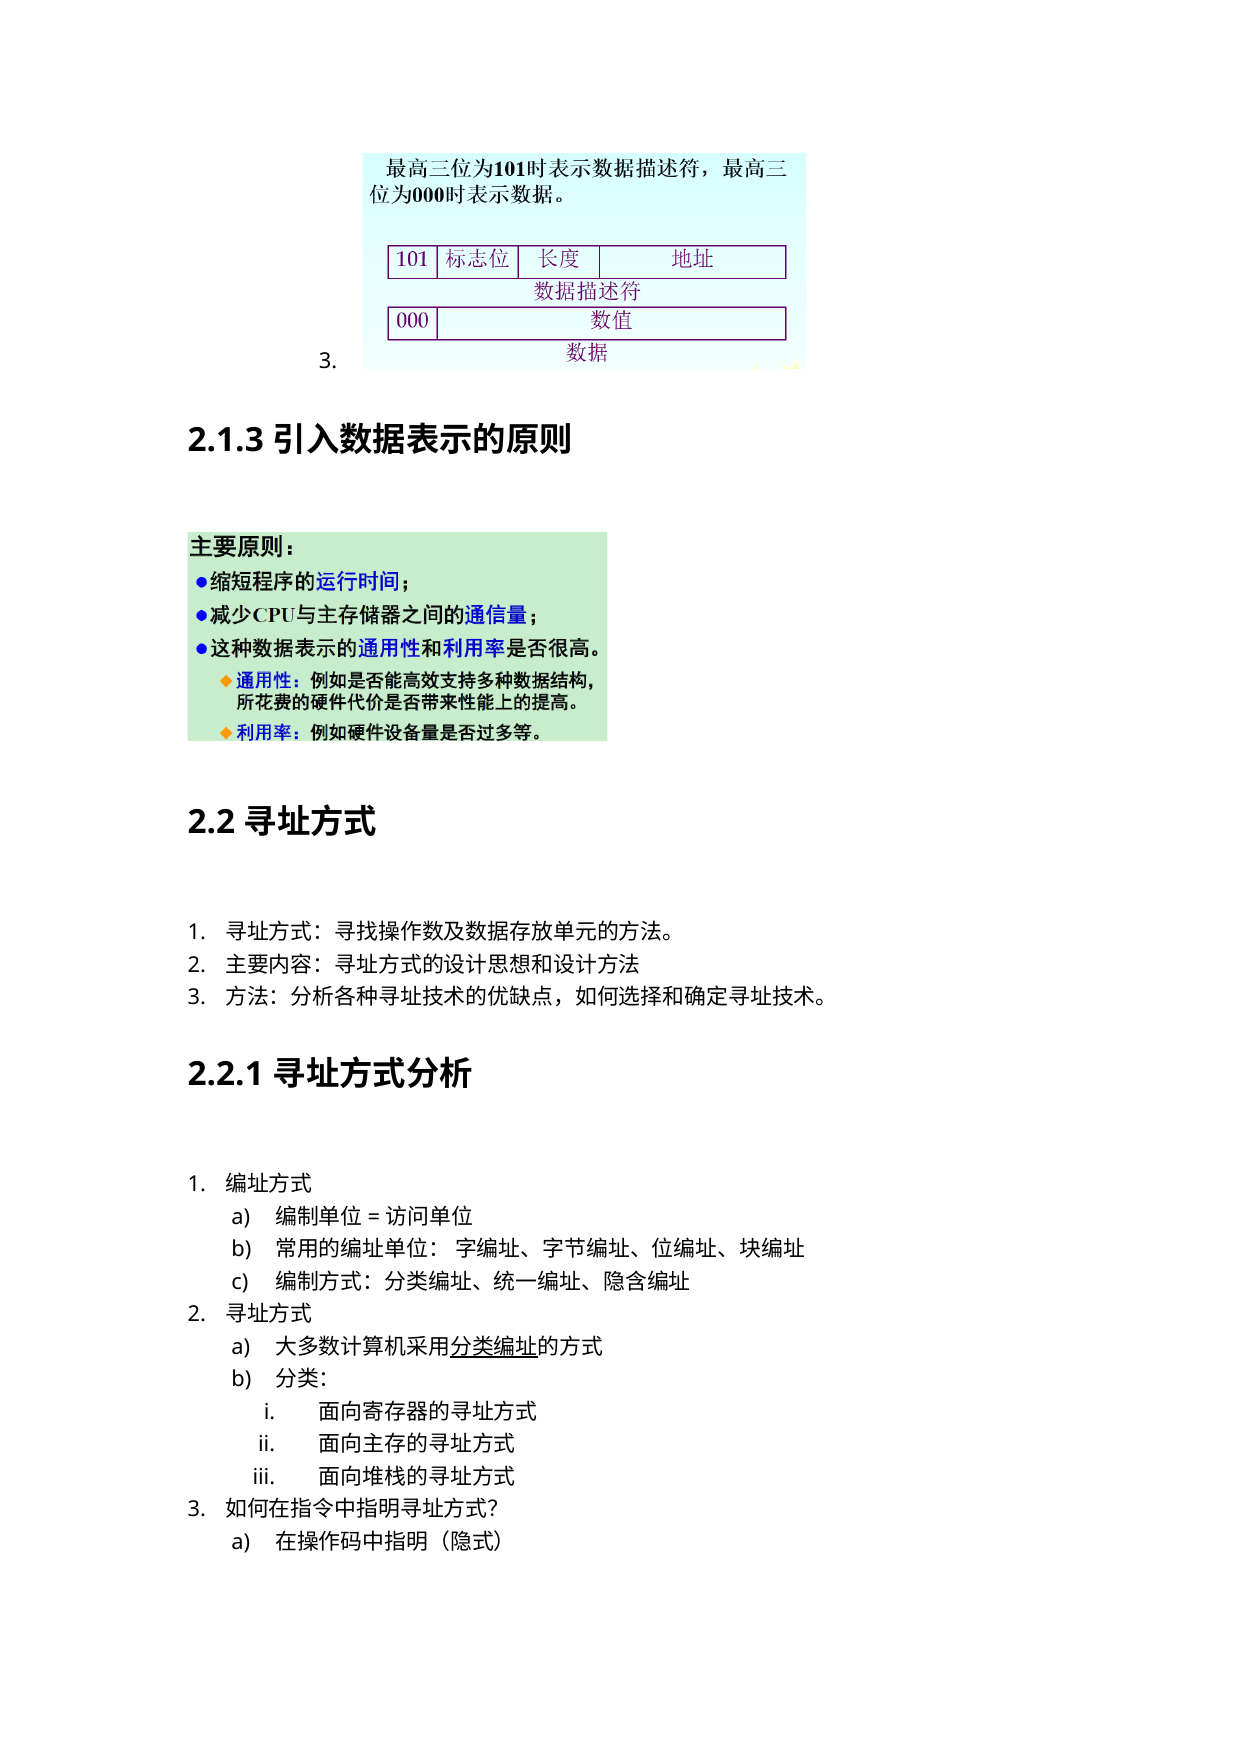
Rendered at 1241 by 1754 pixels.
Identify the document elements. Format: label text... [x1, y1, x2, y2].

list 编址方式 [187, 1166, 1053, 1198]
subtitle 2.2 寻址方式 [187, 787, 1053, 852]
subtitle 2.2.1 寻址方式分析 [187, 1038, 1053, 1103]
list 寻址方式：寻找操作数及数据存放单元的方法。 [187, 914, 1053, 946]
subtitle 2.1.3 引入数据表示的原则 [187, 404, 1053, 469]
list 大多数计算机采用分类编址的方式 [231, 1328, 1053, 1361]
list 编制单位 = 访问单位 [231, 1198, 1053, 1231]
list 常用的编址单位： 字编址、字节编址、位编址、块编址 [231, 1231, 1053, 1263]
list 面向堆栈的寻址方式 [275, 1458, 1053, 1491]
list 主要内容：寻址方式的设计思想和设计方法 [187, 946, 1053, 979]
list 方法：分析各种寻址技术的优缺点，如何选择和确定寻址技术。 [187, 979, 1053, 1011]
list 如何在指令中指明寻址方式？ [187, 1491, 1053, 1523]
list 分类： [231, 1361, 1053, 1393]
picture [362, 153, 807, 369]
list 寻址方式 [187, 1296, 1053, 1328]
list 面向寄存器的寻址方式 [275, 1393, 1053, 1426]
picture [187, 532, 608, 741]
list 在操作码中指明（隐式） [231, 1523, 1053, 1556]
list 面向主存的寻址方式 [275, 1426, 1053, 1458]
list 编制方式：分类编址、统一编址、隐含编址 [231, 1263, 1053, 1296]
